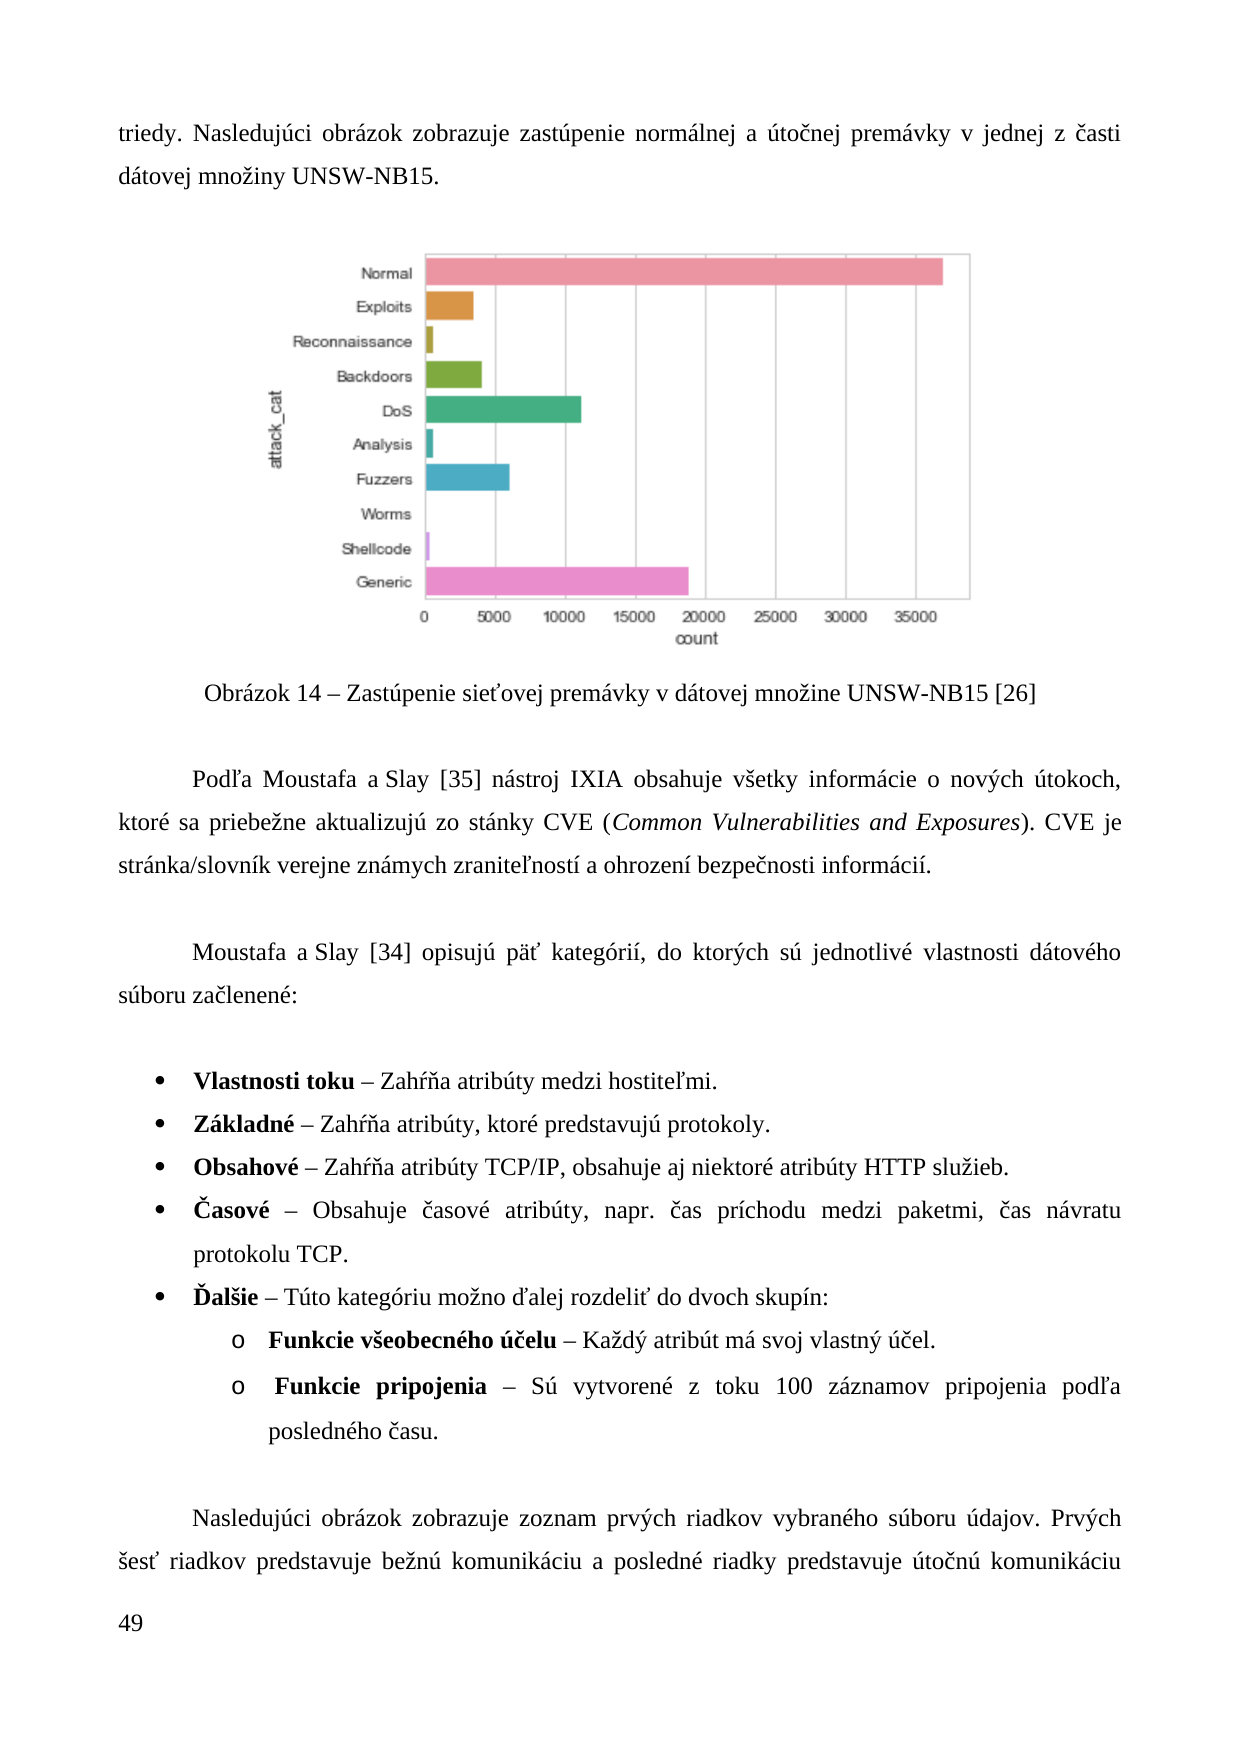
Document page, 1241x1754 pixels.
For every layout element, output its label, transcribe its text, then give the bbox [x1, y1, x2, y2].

list Obsahové – Zahŕňa atribúty TCP/IP, obsahuje aj niektoré atribúty HTTP služieb. [156, 1152, 1122, 1181]
picture [259, 247, 981, 650]
list Vlastnosti toku – Zahŕňa atribúty medzi hostiteľmi. [156, 1066, 1122, 1095]
text Podľa Moustafa a Slay [35] nástroj IXIA obsahuje všetky informácie o nových útokoch, ktoré sa priebežne aktualizujú zo stánky CVE (Common Vulnerabilities and Exposures). CVE je stránka/slovník verejne známych zraniteľností a ohrození bezpečnosti informácií. [118, 764, 1122, 879]
list Funkcie všeobecného účelu – Každý atribút má svoj vlastný účel. [231, 1325, 1122, 1356]
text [118, 118, 1122, 190]
list Základné – Zahŕňa atribúty, ktoré predstavujú protokoly. [156, 1109, 1122, 1138]
list Časové – Obsahuje časové atribúty, napr. čas príchodu medzi paketmi, čas návratu protokolu TCP. [156, 1196, 1122, 1267]
list Funkcie pripojenia – Sú vytvorené z toku 100 záznamov pripojenia podľa posledného času. [231, 1371, 1122, 1445]
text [118, 1503, 1122, 1574]
list Ďalšie – Túto kategóriu možno ďalej rozdeliť do dvoch skupín: [156, 1282, 1122, 1311]
text Moustafa a Slay [34] opisujú päť kategórií, do ktorých sú jednotlivé vlastnosti dátového súboru začlenené: [118, 937, 1122, 1009]
